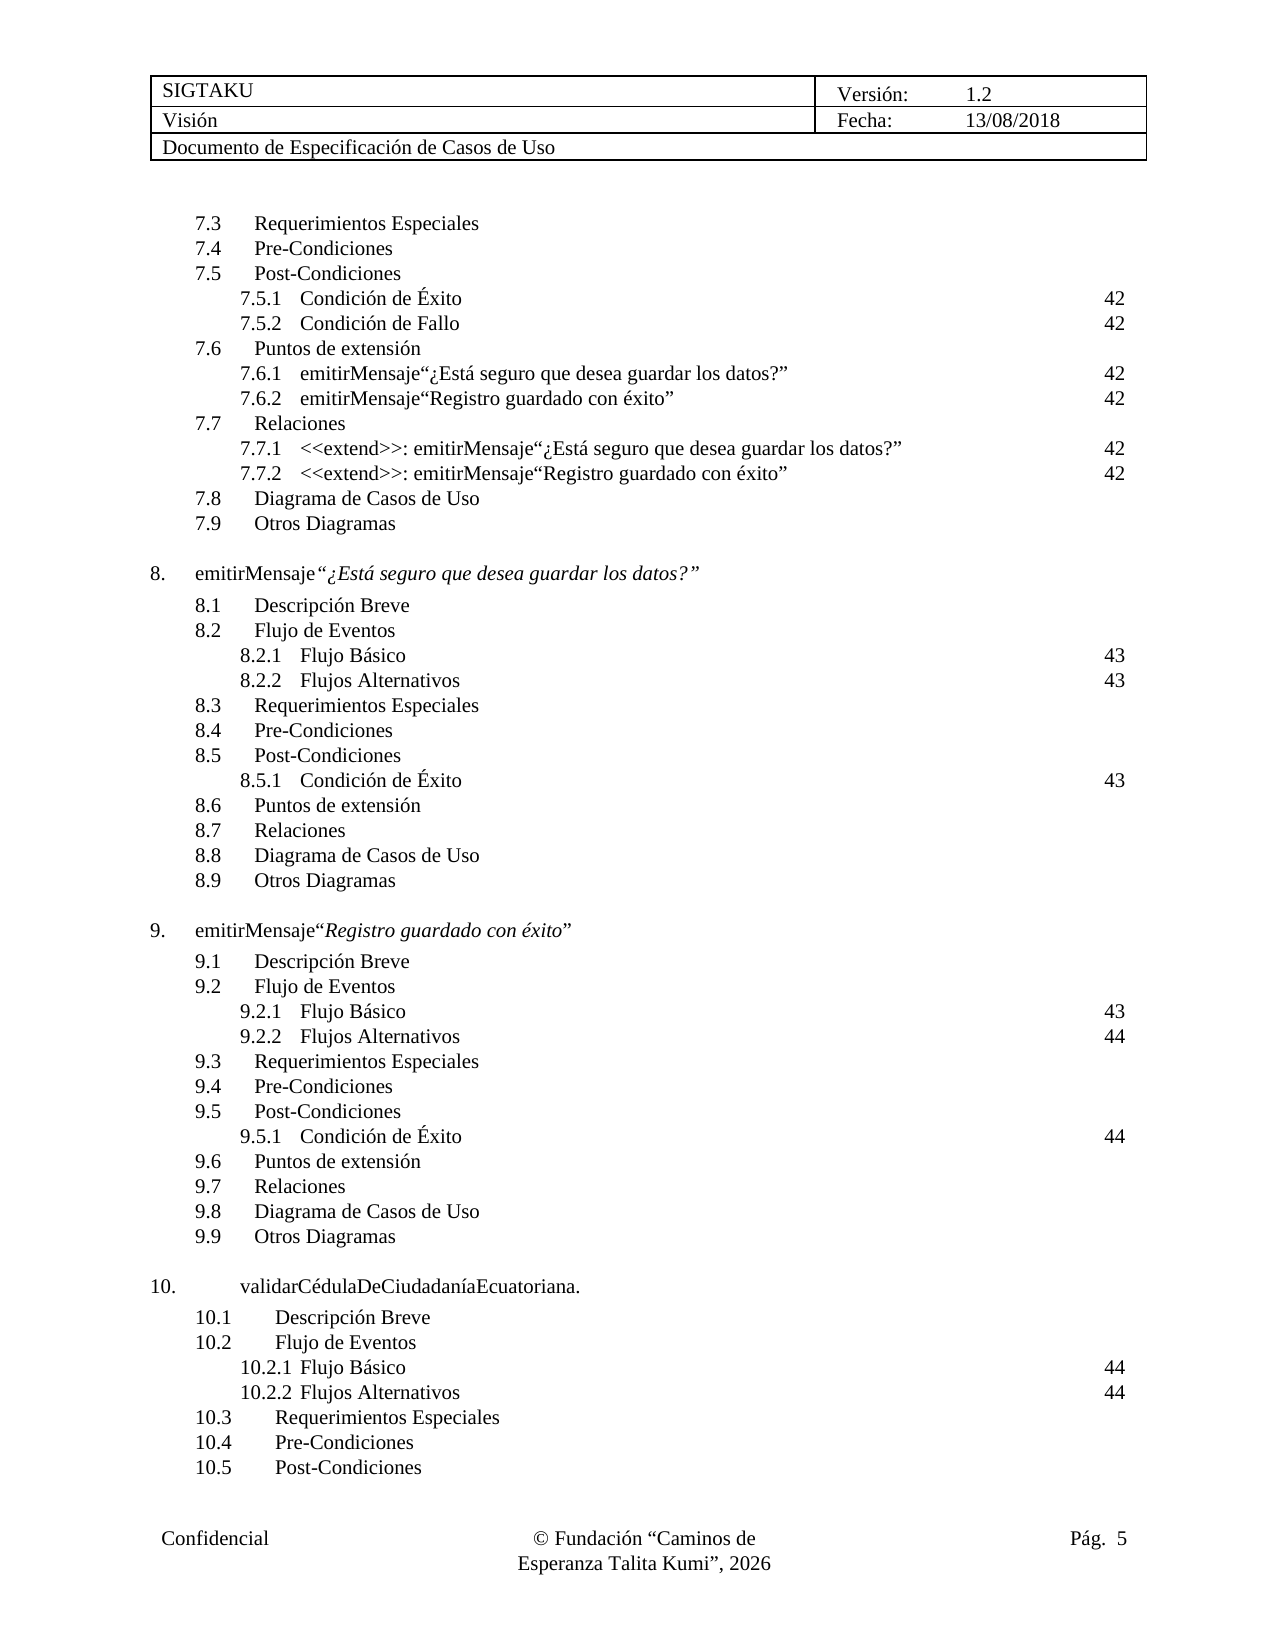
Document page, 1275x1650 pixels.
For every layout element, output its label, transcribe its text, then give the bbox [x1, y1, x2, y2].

text 8.4 Pre-Condiciones 43 [195, 717, 1050, 742]
text 7.7.2 <<extend>>: emitirMensaje“Registro guardado con éxito” 42 [240, 460, 1125, 485]
text 8.8 Diagrama de Casos de Uso 43 [195, 842, 1050, 867]
text 10.1 Descripción Breve 44 [195, 1304, 1050, 1329]
text 9.7 Relaciones 44 [195, 1173, 1050, 1198]
text 9.5.1 Condición de Éxito 44 [240, 1123, 1125, 1148]
text 7.5.2 Condición de Fallo 42 [240, 310, 1125, 335]
text 9.9 Otros Diagramas 44 [195, 1223, 1050, 1248]
text 7.6.2 emitirMensaje“Registro guardado con éxito” 42 [240, 385, 1125, 410]
text 8.1 Descripción Breve 43 [195, 592, 1050, 617]
text 8. emitirMensaje“¿Está seguro que desea guardar los datos?” 43 [150, 560, 1050, 585]
text 10.2.1 Flujo Básico 44 [240, 1354, 1125, 1379]
text 7.7 Relaciones 42 [195, 410, 1050, 435]
text 8.6 Puntos de extensión 43 [195, 792, 1050, 817]
text 9. emitirMensaje“Registro guardado con éxito” 43 [150, 917, 1050, 942]
text 8.7 Relaciones 43 [195, 817, 1050, 842]
text 9.2.2 Flujos Alternativos 44 [240, 1023, 1125, 1048]
text 10.3 Requerimientos Especiales 44 [195, 1404, 1050, 1429]
text 9.6 Puntos de extensión 44 [195, 1148, 1050, 1173]
text 8.5.1 Condición de Éxito 43 [240, 767, 1125, 792]
text 8.3 Requerimientos Especiales 43 [195, 692, 1050, 717]
text 9.8 Diagrama de Casos de Uso 44 [195, 1198, 1050, 1223]
text 8.9 Otros Diagramas 43 [195, 867, 1050, 892]
text 8.2.1 Flujo Básico 43 [240, 642, 1125, 667]
text 7.5 Post-Condiciones 42 [195, 260, 1050, 285]
text 9.3 Requerimientos Especiales 44 [195, 1048, 1050, 1073]
text 9.2 Flujo de Eventos 43 [195, 973, 1050, 998]
text 10.5 Post-Condiciones 45 [195, 1454, 1050, 1479]
text 7.6.1 emitirMensaje“¿Está seguro que desea guardar los datos?” 42 [240, 360, 1125, 385]
text 7.7.1 <<extend>>: emitirMensaje“¿Está seguro que desea guardar los datos?” 42 [240, 435, 1125, 460]
text 9.1 Descripción Breve 43 [195, 948, 1050, 973]
text 9.2.1 Flujo Básico 43 [240, 998, 1125, 1023]
text 9.4 Pre-Condiciones 44 [195, 1073, 1050, 1098]
text 7.8 Diagrama de Casos de Uso 43 [195, 485, 1050, 510]
text 8.5 Post-Condiciones 43 [195, 742, 1050, 767]
text 7.3 Requerimientos Especiales 42 [195, 210, 1050, 235]
text 10.2 Flujo de Eventos 44 [195, 1329, 1050, 1354]
text 7.4 Pre-Condiciones 42 [195, 235, 1050, 260]
text 10. validarCédulaDeCiudadaníaEcuatoriana. 44 [150, 1273, 1050, 1298]
text 9.5 Post-Condiciones 44 [195, 1098, 1050, 1123]
text 10.2.2 Flujos Alternativos 44 [240, 1379, 1125, 1404]
text 7.6 Puntos de extensión 42 [195, 335, 1050, 360]
text 10.4 Pre-Condiciones 44 [195, 1429, 1050, 1454]
text 8.2.2 Flujos Alternativos 43 [240, 667, 1125, 692]
text 7.5.1 Condición de Éxito 42 [240, 285, 1125, 310]
text 8.2 Flujo de Eventos 43 [195, 617, 1050, 642]
text 7.9 Otros Diagramas 43 [195, 510, 1050, 535]
